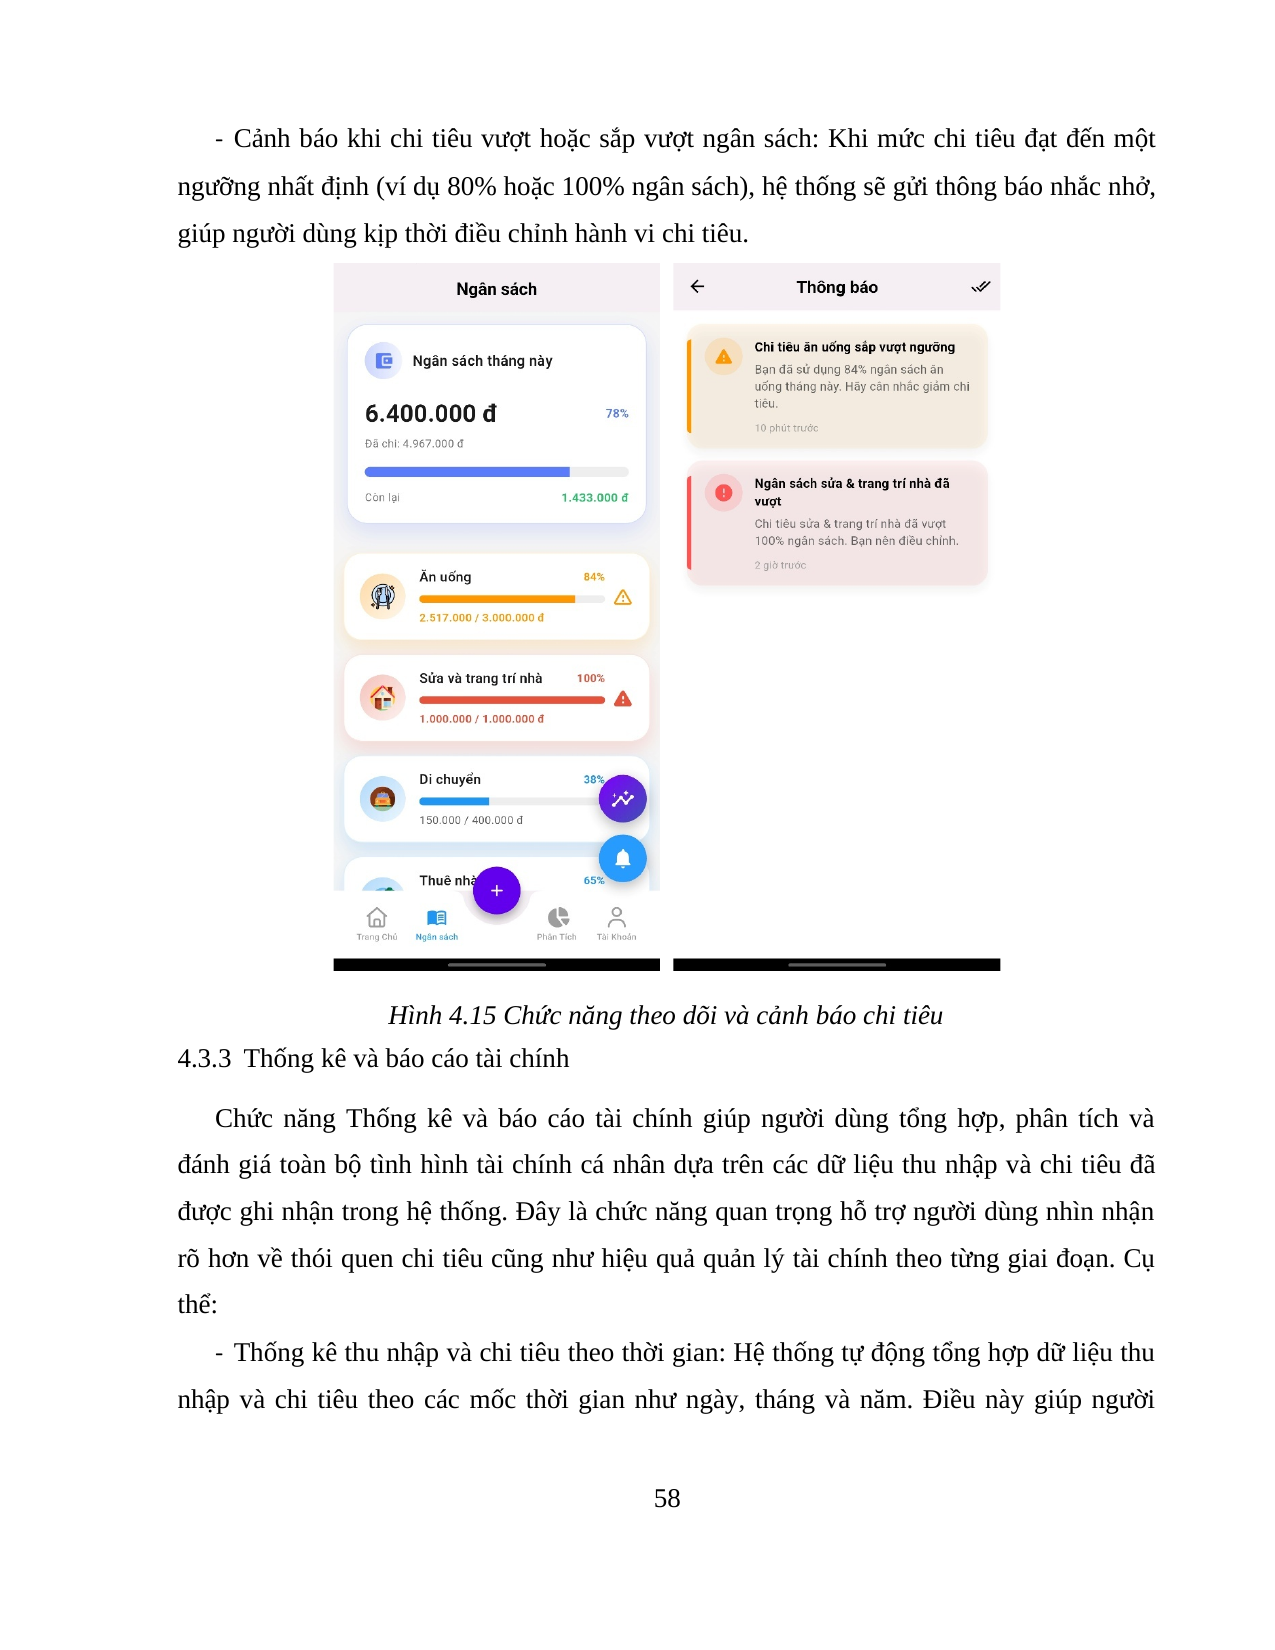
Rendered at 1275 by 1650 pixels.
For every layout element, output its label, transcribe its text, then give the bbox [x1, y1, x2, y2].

subtitle Thống kê và báo cáo tài chính [177, 1043, 1157, 1074]
picture [333, 263, 660, 971]
text Chức năng Thống kê và báo cáo tài chính giúp người dùng tổng hợp, phân tích và đánh giá toàn bộ tình hình tài chính cá nhân dựa trên các dữ liệu thu nhập và chi tiêu đã được ghi nhận trong hệ thống. Đây là chức năng quan trọng hỗ trợ người dùng nhìn nhận rõ hơn về thói quen chi tiêu cũng như hiệu quả quản lý tài chính theo từng giai đoạn. Cụ thể: [177, 1102, 1157, 1319]
picture [673, 263, 1001, 971]
text Cảnh báo khi chi tiêu vượt hoặc sắp vượt ngân sách: Khi mức chi tiêu đạt đến một ngưỡng nhất định (ví dụ 80% hoặc 100% ngân sách), hệ thống sẽ gửi thông báo nhắc nhở, giúp người dùng kịp thời điều chỉnh hành vi chi tiêu. [177, 122, 1157, 248]
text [177, 1335, 1157, 1415]
